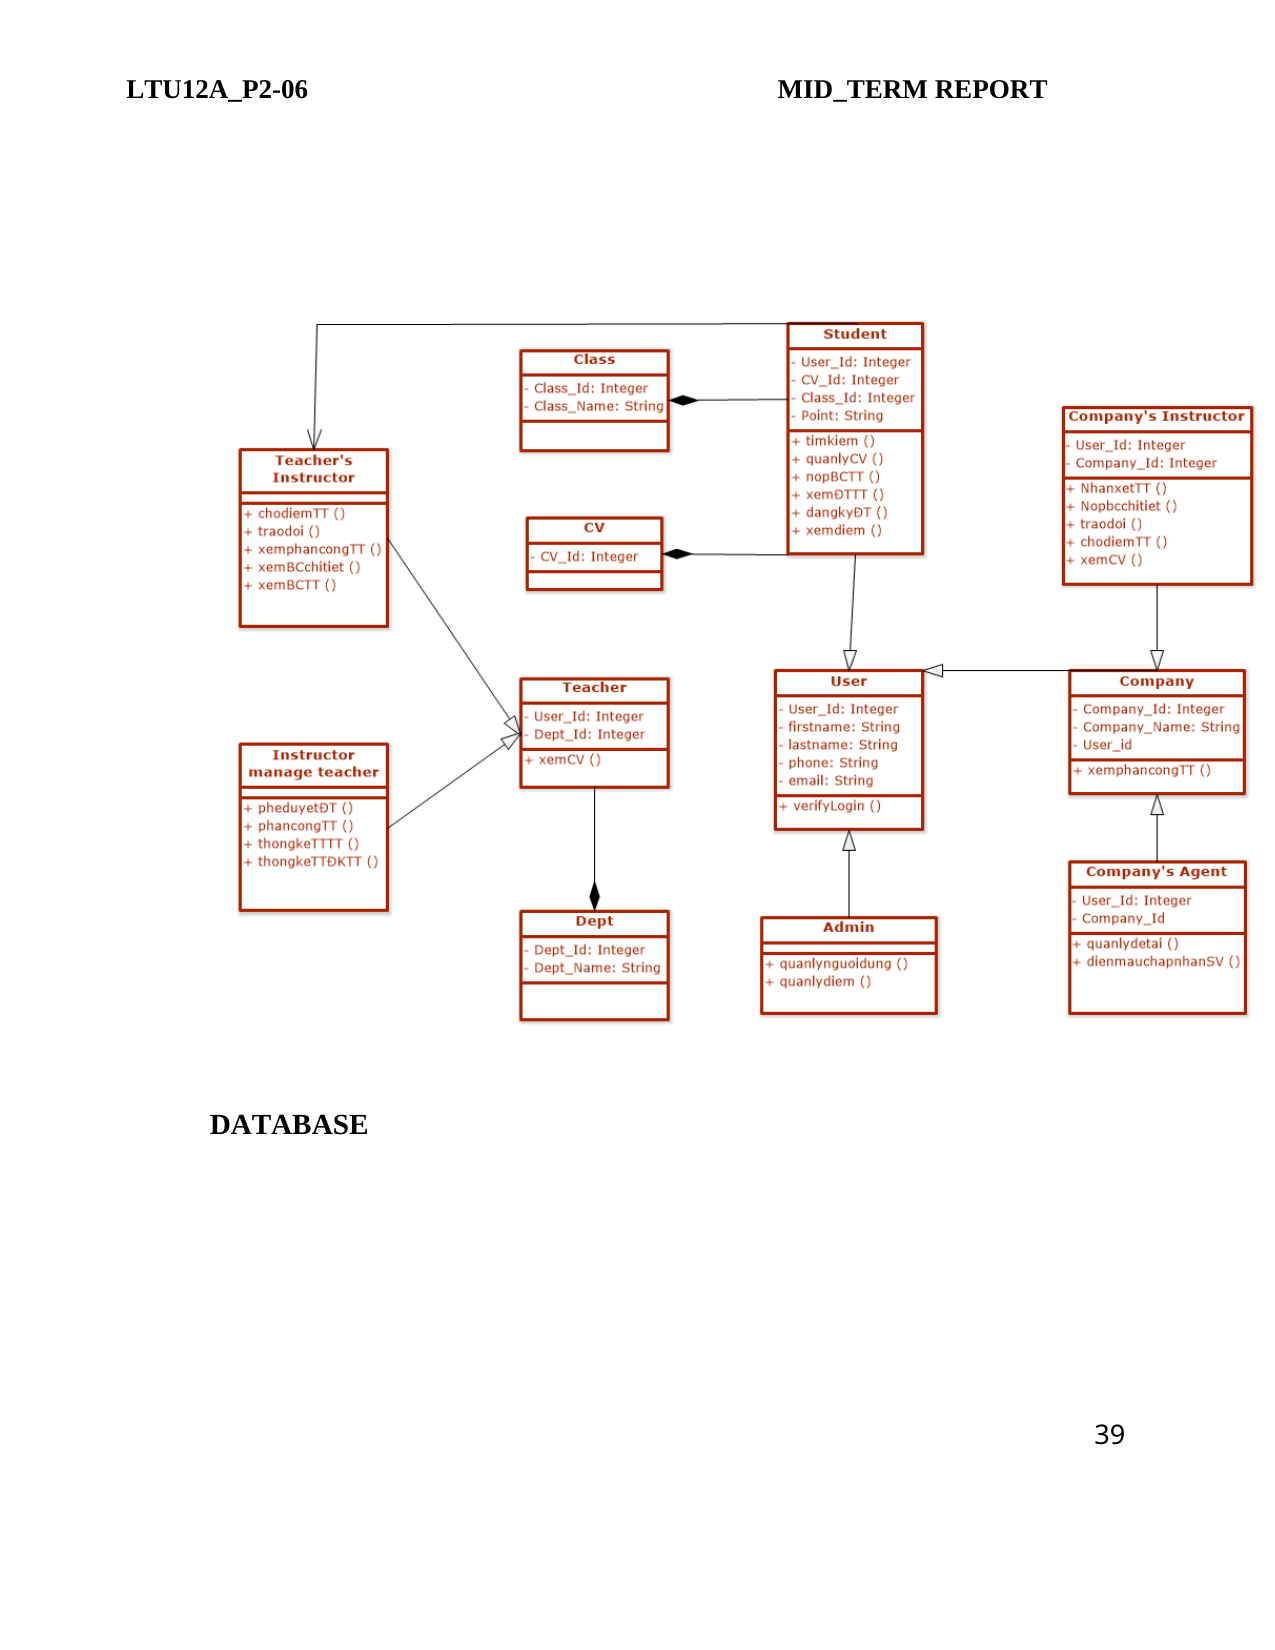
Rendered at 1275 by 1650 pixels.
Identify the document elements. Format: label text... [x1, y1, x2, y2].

picture [225, 283, 1267, 1035]
subtitle DATABASE [195, 1107, 1191, 1141]
